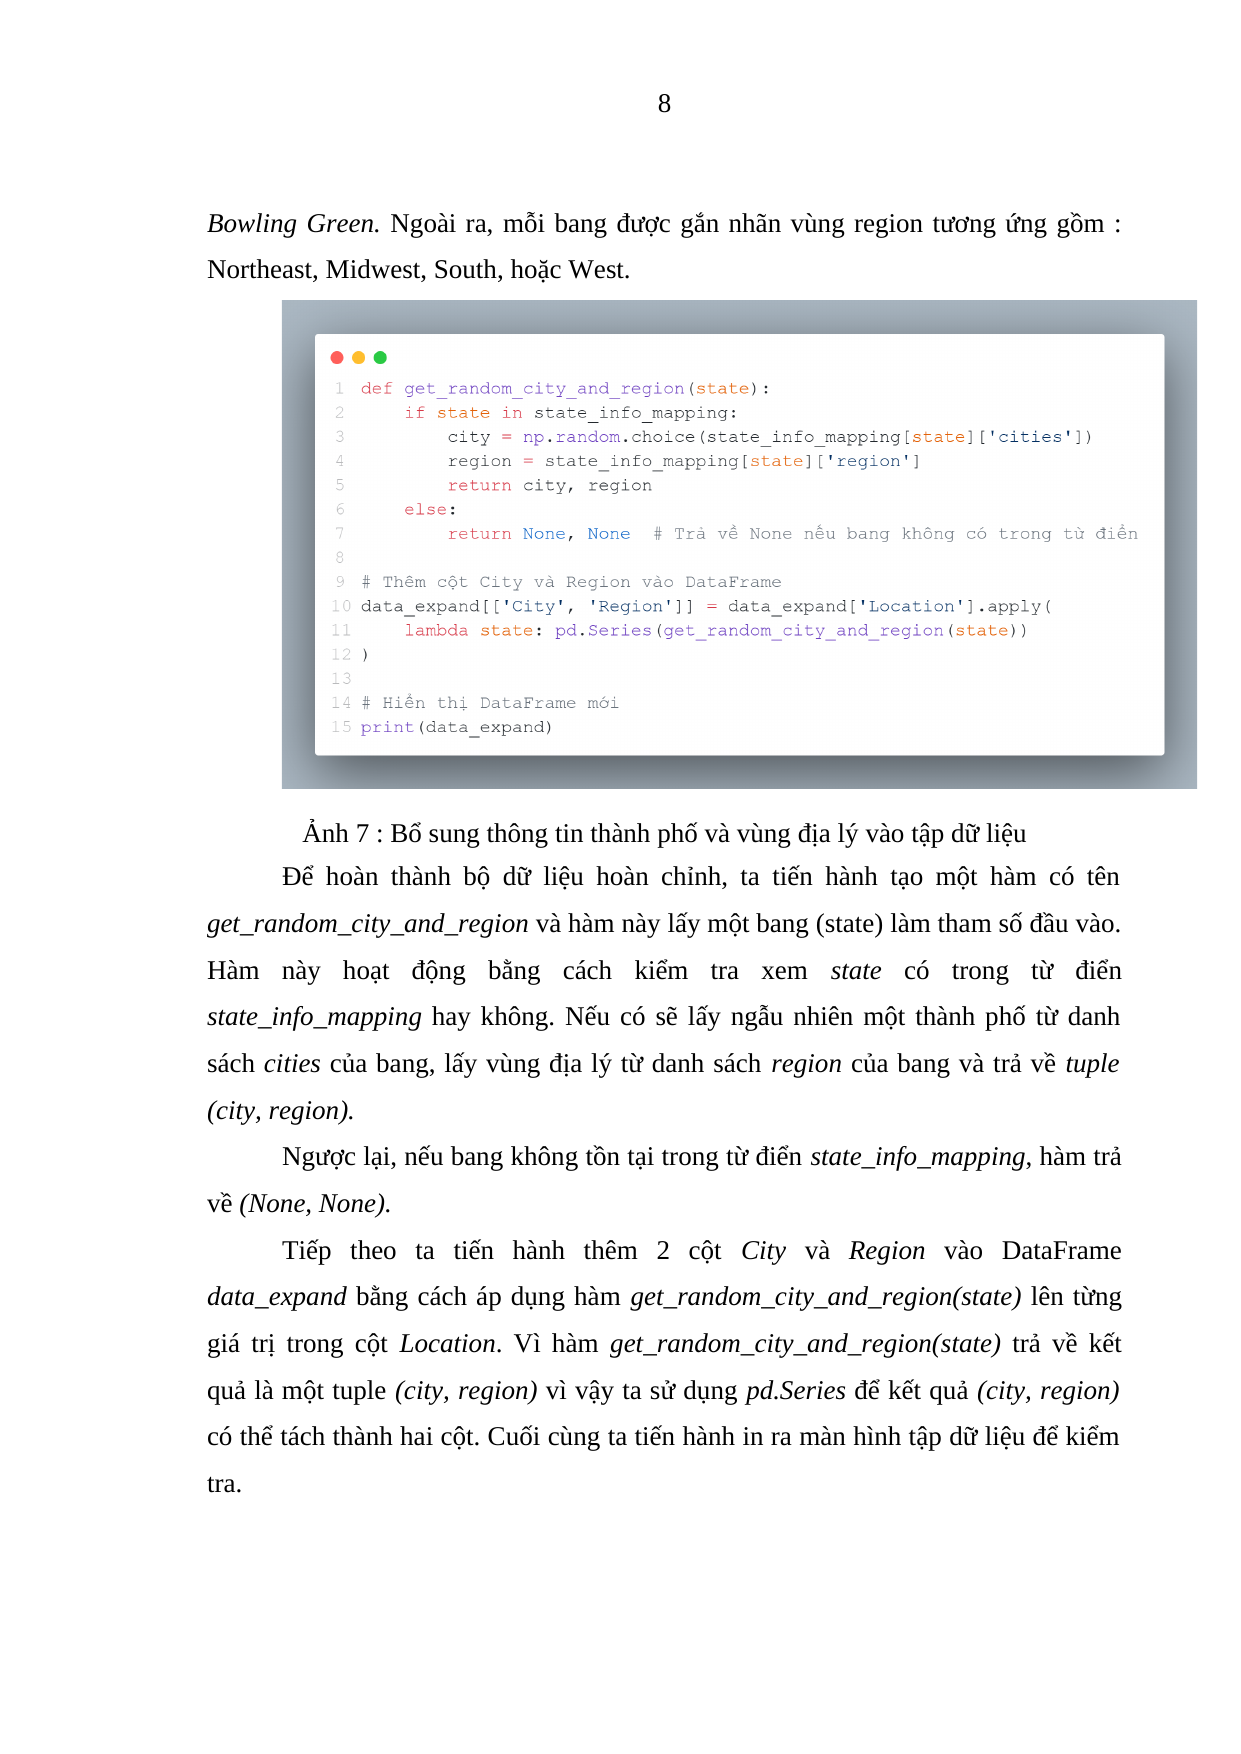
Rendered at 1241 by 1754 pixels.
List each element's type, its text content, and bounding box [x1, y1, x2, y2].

text Ngược lại, nếu bang không tồn tại trong từ điển state_info_mapping, hàm trả về (None, None). [207, 1141, 1122, 1218]
text Tiếp theo ta tiến hành thêm 2 cột City và Region vào DataFrame data_expand bằng cách áp dụng hàm get_random_city_and_region(state) lên từng giá trị trong cột Location. Vì hàm get_random_city_and_region(state) trả về kết quả là một tuple (city, region) vì vậy ta sử dụng pd.Series để kết quả (city, region) có thể tách thành hai cột. Cuối cùng ta tiến hành in ra màn hình tập dữ liệu để kiểm tra. [207, 1234, 1122, 1498]
picture [281, 300, 1198, 789]
text Ảnh 7 : Bổ sung thông tin thành phố và vùng địa lý vào tập dữ liệu [207, 817, 1122, 848]
text Để hoàn thành bộ dữ liệu hoàn chỉnh, ta tiến hành tạo một hàm có tên get_random_city_and_region và hàm này lấy một bang (state) làm tham số đầu vào. Hàm này hoạt động bằng cách kiểm tra xem state có trong từ điển state_info_mapping hay không. Nếu có sẽ lấy ngẫu nhiên một thành phố từ danh sách cities của bang, lấy vùng địa lý từ danh sách region của bang và trả về tuple (city, region). [207, 861, 1122, 1125]
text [207, 207, 1122, 284]
